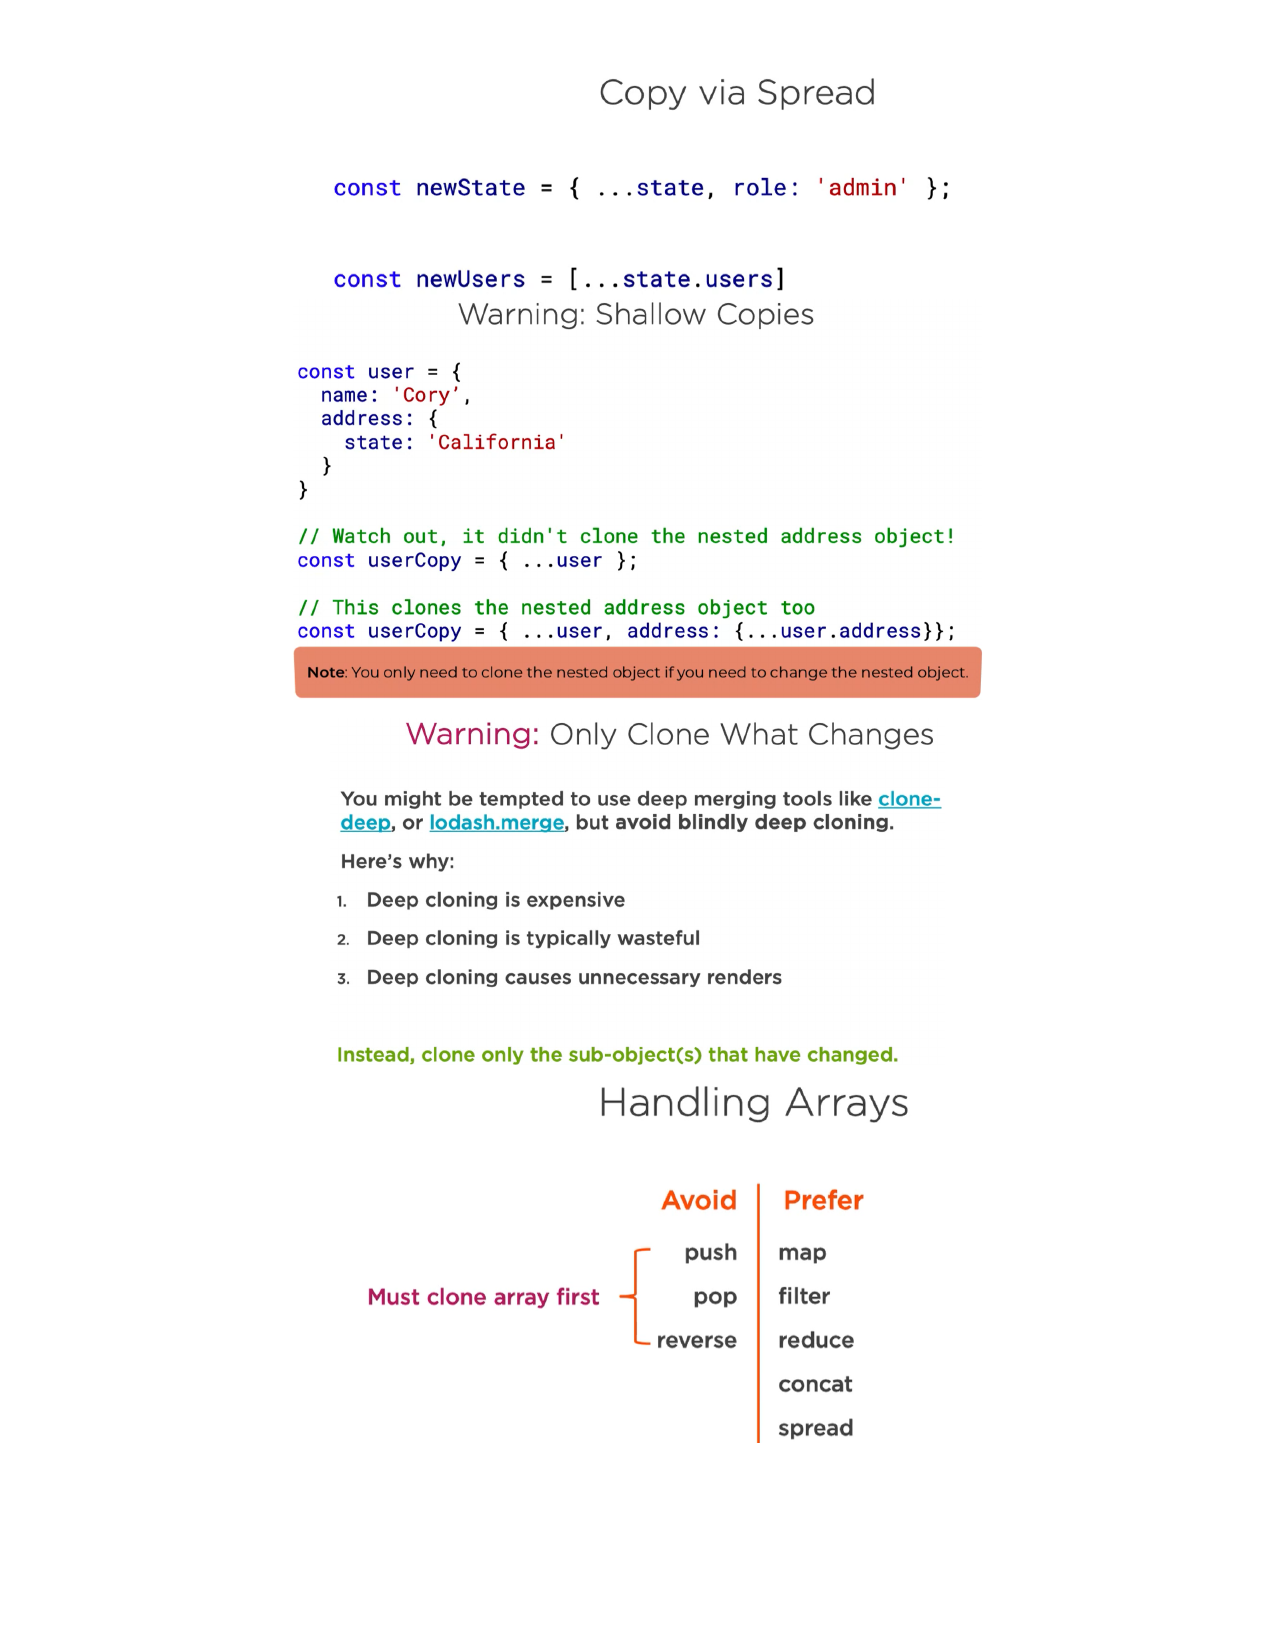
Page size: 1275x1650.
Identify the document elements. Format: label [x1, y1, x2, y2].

picture [324, 75, 951, 297]
picture [330, 718, 945, 1065]
picture [362, 1083, 913, 1443]
picture [292, 299, 983, 700]
